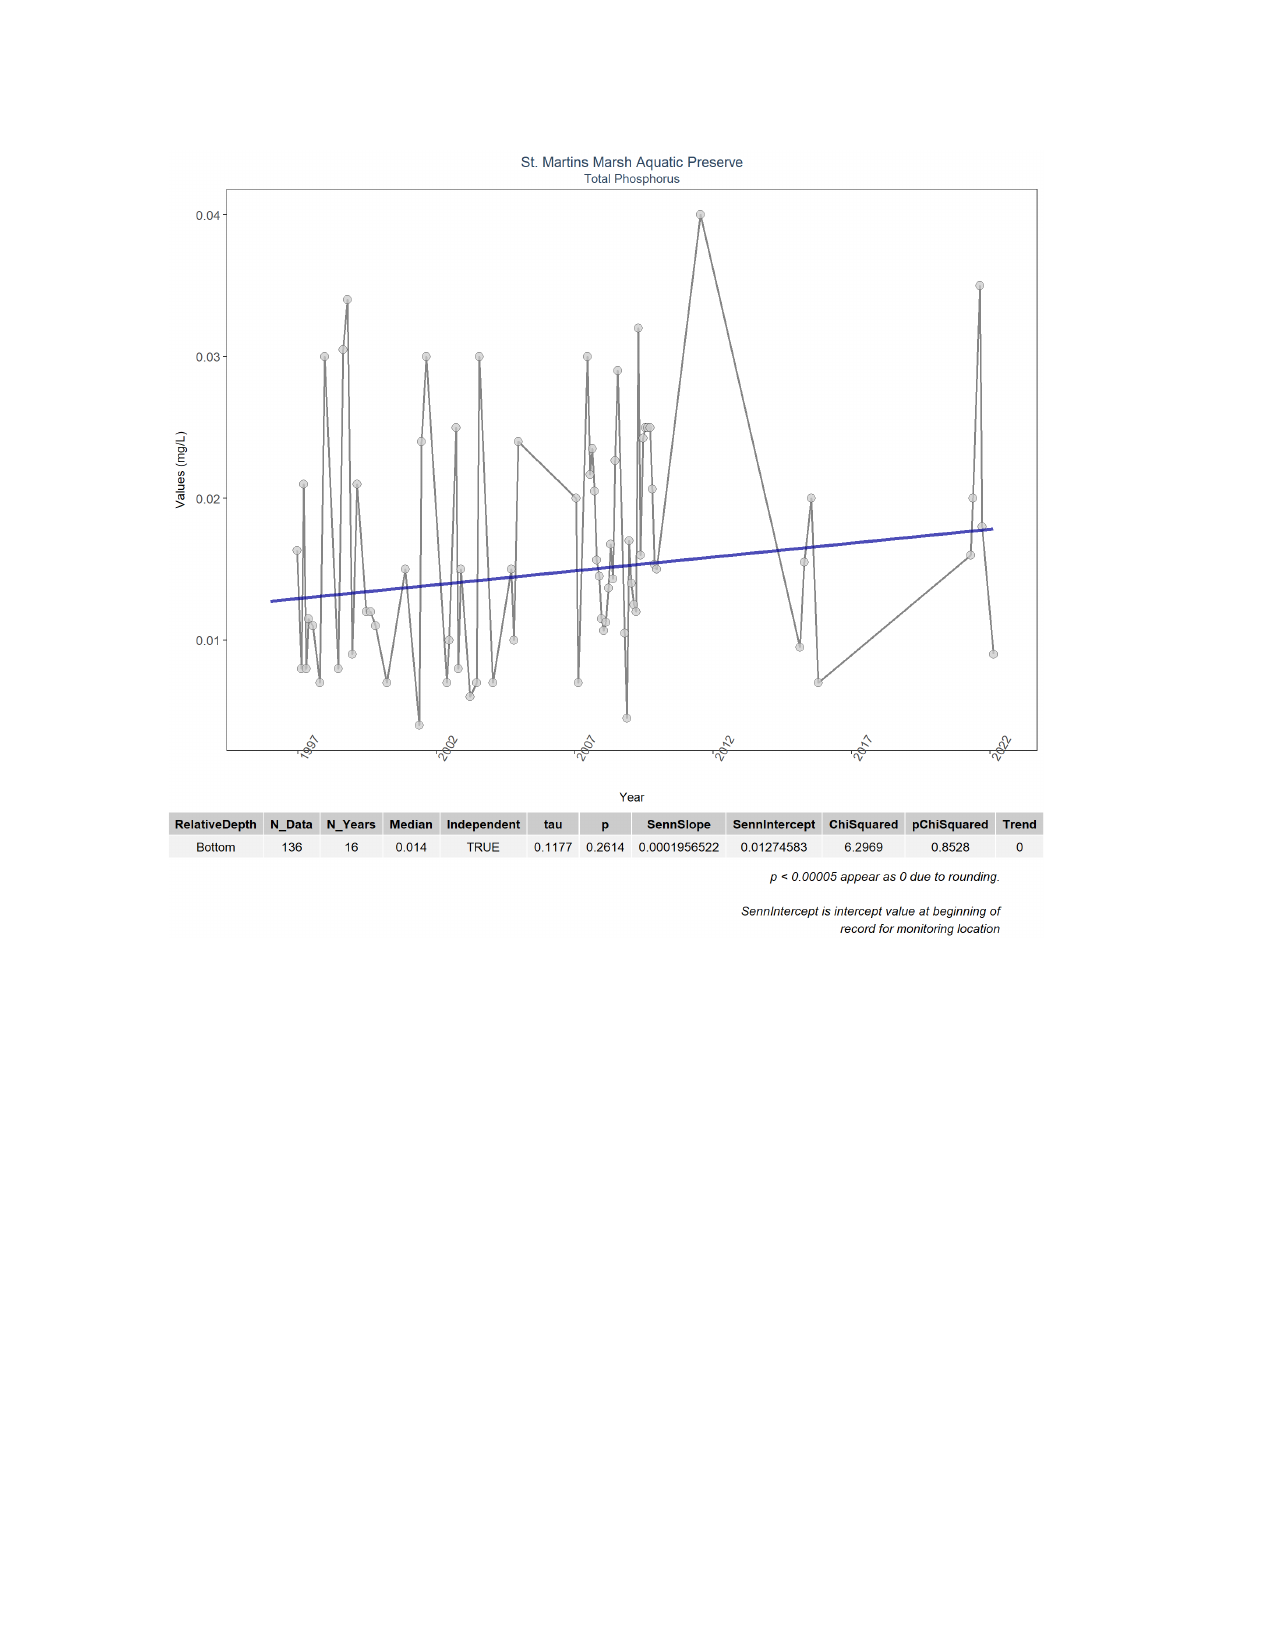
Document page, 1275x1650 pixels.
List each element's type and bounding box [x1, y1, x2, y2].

picture [168, 150, 1044, 938]
